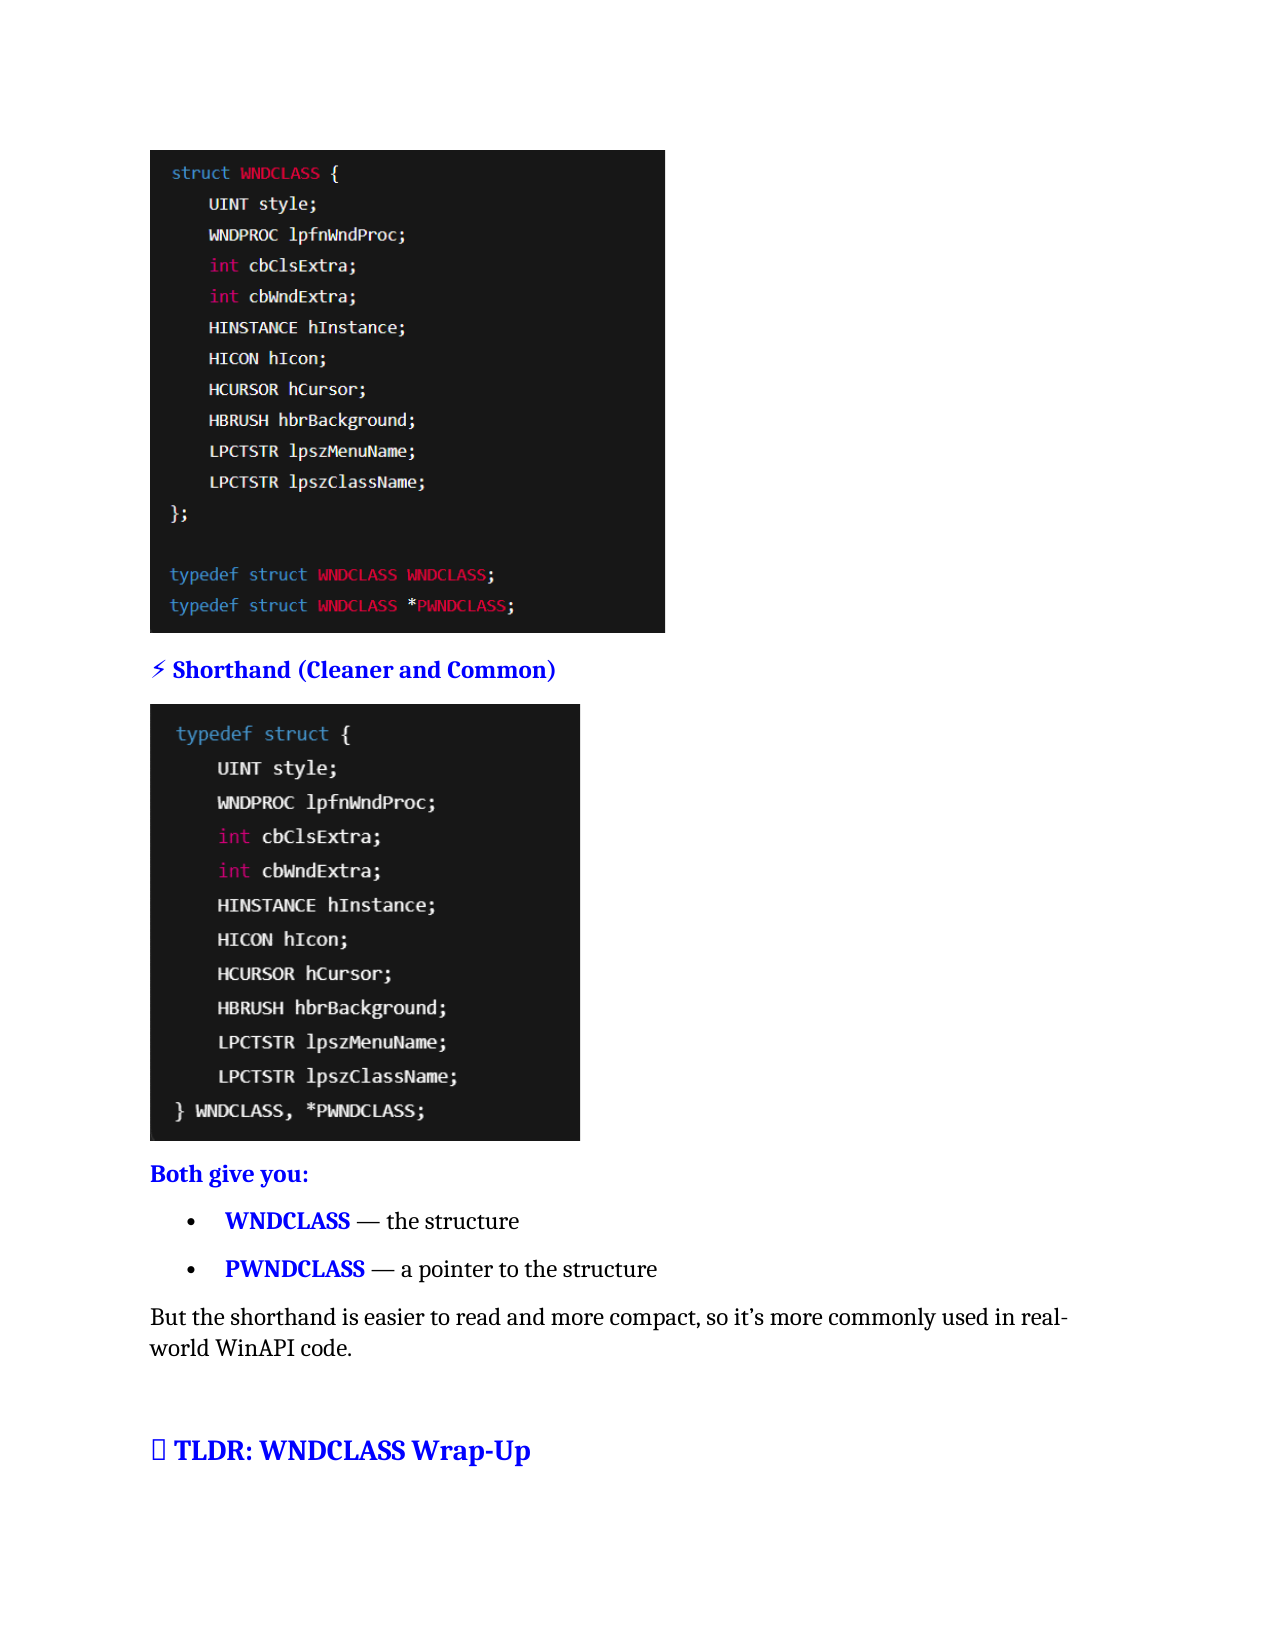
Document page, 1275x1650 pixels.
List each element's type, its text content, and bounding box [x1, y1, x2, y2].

picture [150, 704, 581, 1141]
list PWNDCLASS — a pointer to the structure [187, 1255, 1125, 1284]
picture [150, 150, 665, 633]
list WNDCLASS — the structure [187, 1207, 1125, 1236]
text But the shorthand is easier to read and more compact, so it’s more commonly used in real-world WinAPI code. [150, 1303, 1125, 1362]
text 🧾 TLDR: WNDCLASS Wrap-Up [150, 1429, 1125, 1469]
text Both give you: [150, 1159, 1125, 1188]
text ⚡ Shorthand (Cleaner and Common) [150, 651, 1125, 685]
